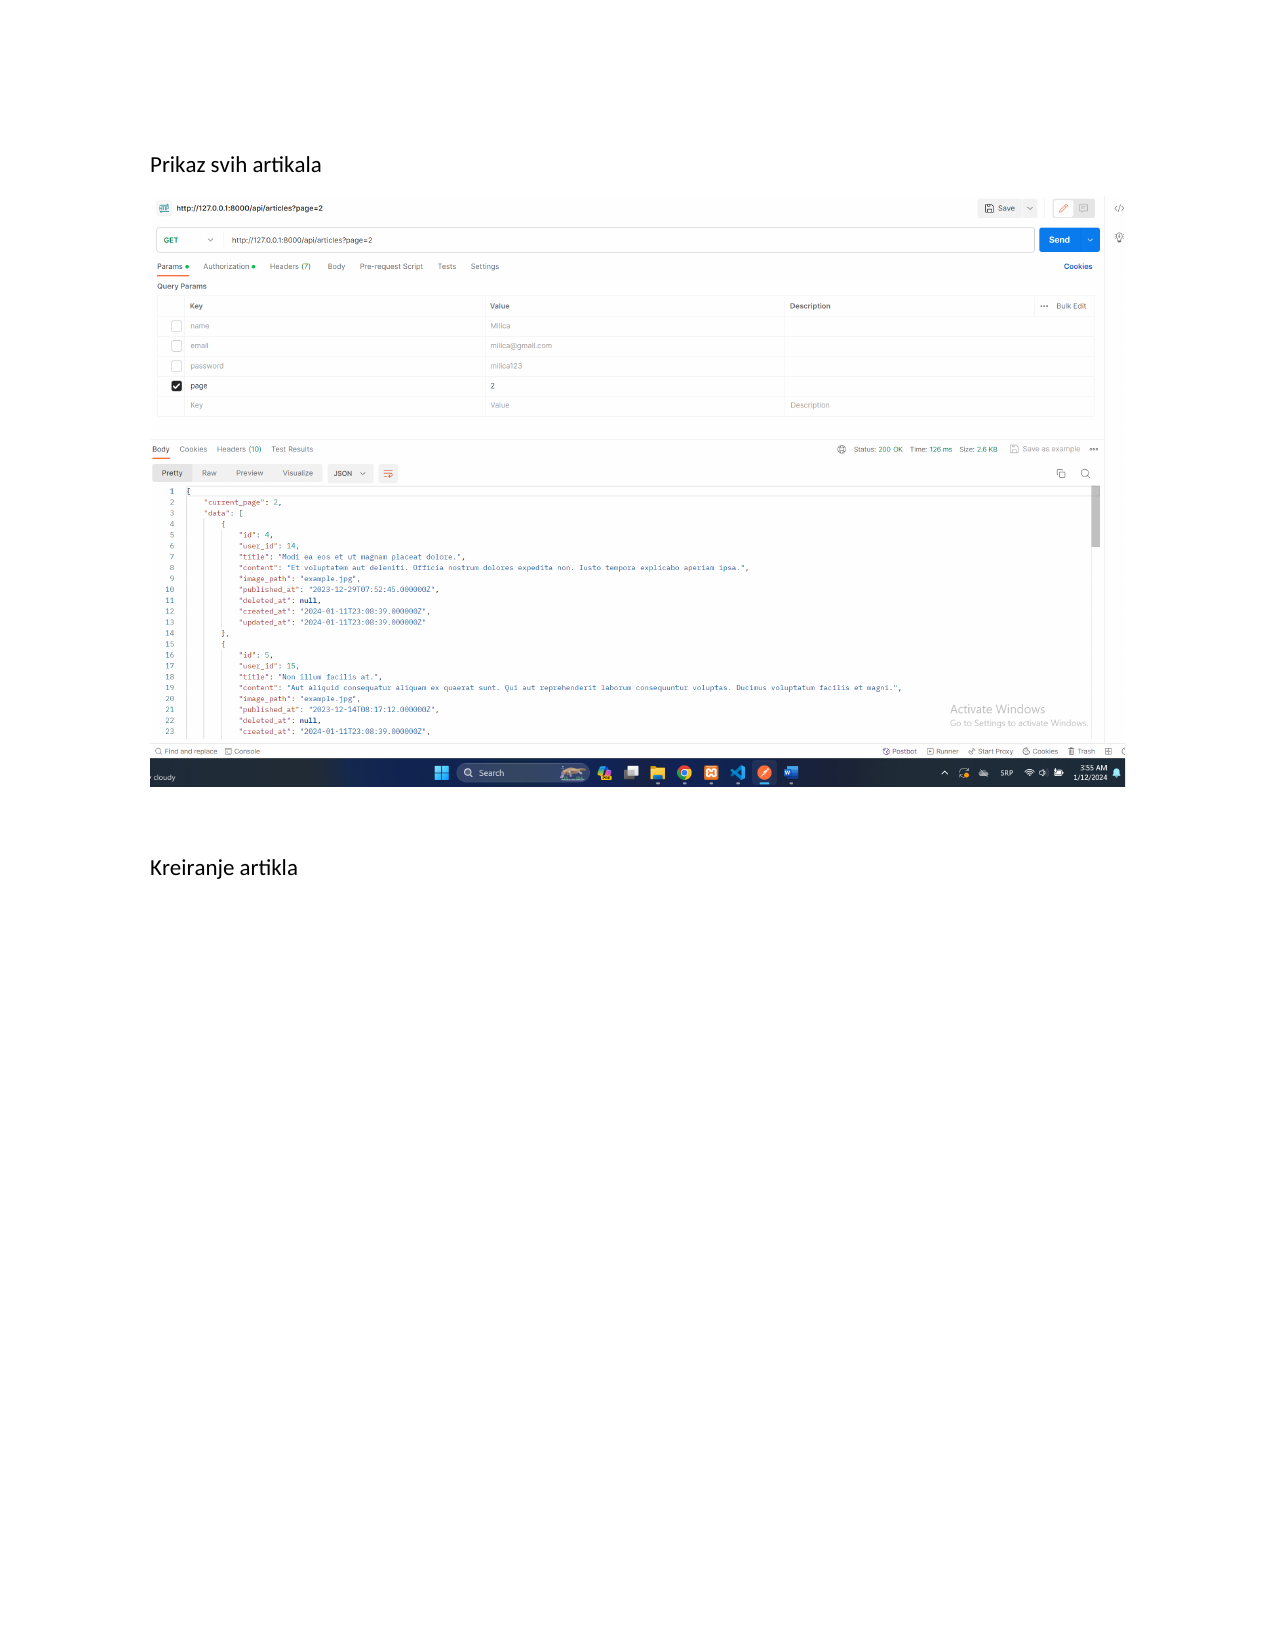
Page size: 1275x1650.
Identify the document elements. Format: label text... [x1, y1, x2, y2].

text Kreiranje artikla [150, 853, 1125, 881]
text Prikaz svih artikala [150, 150, 1125, 178]
picture [150, 196, 1125, 787]
